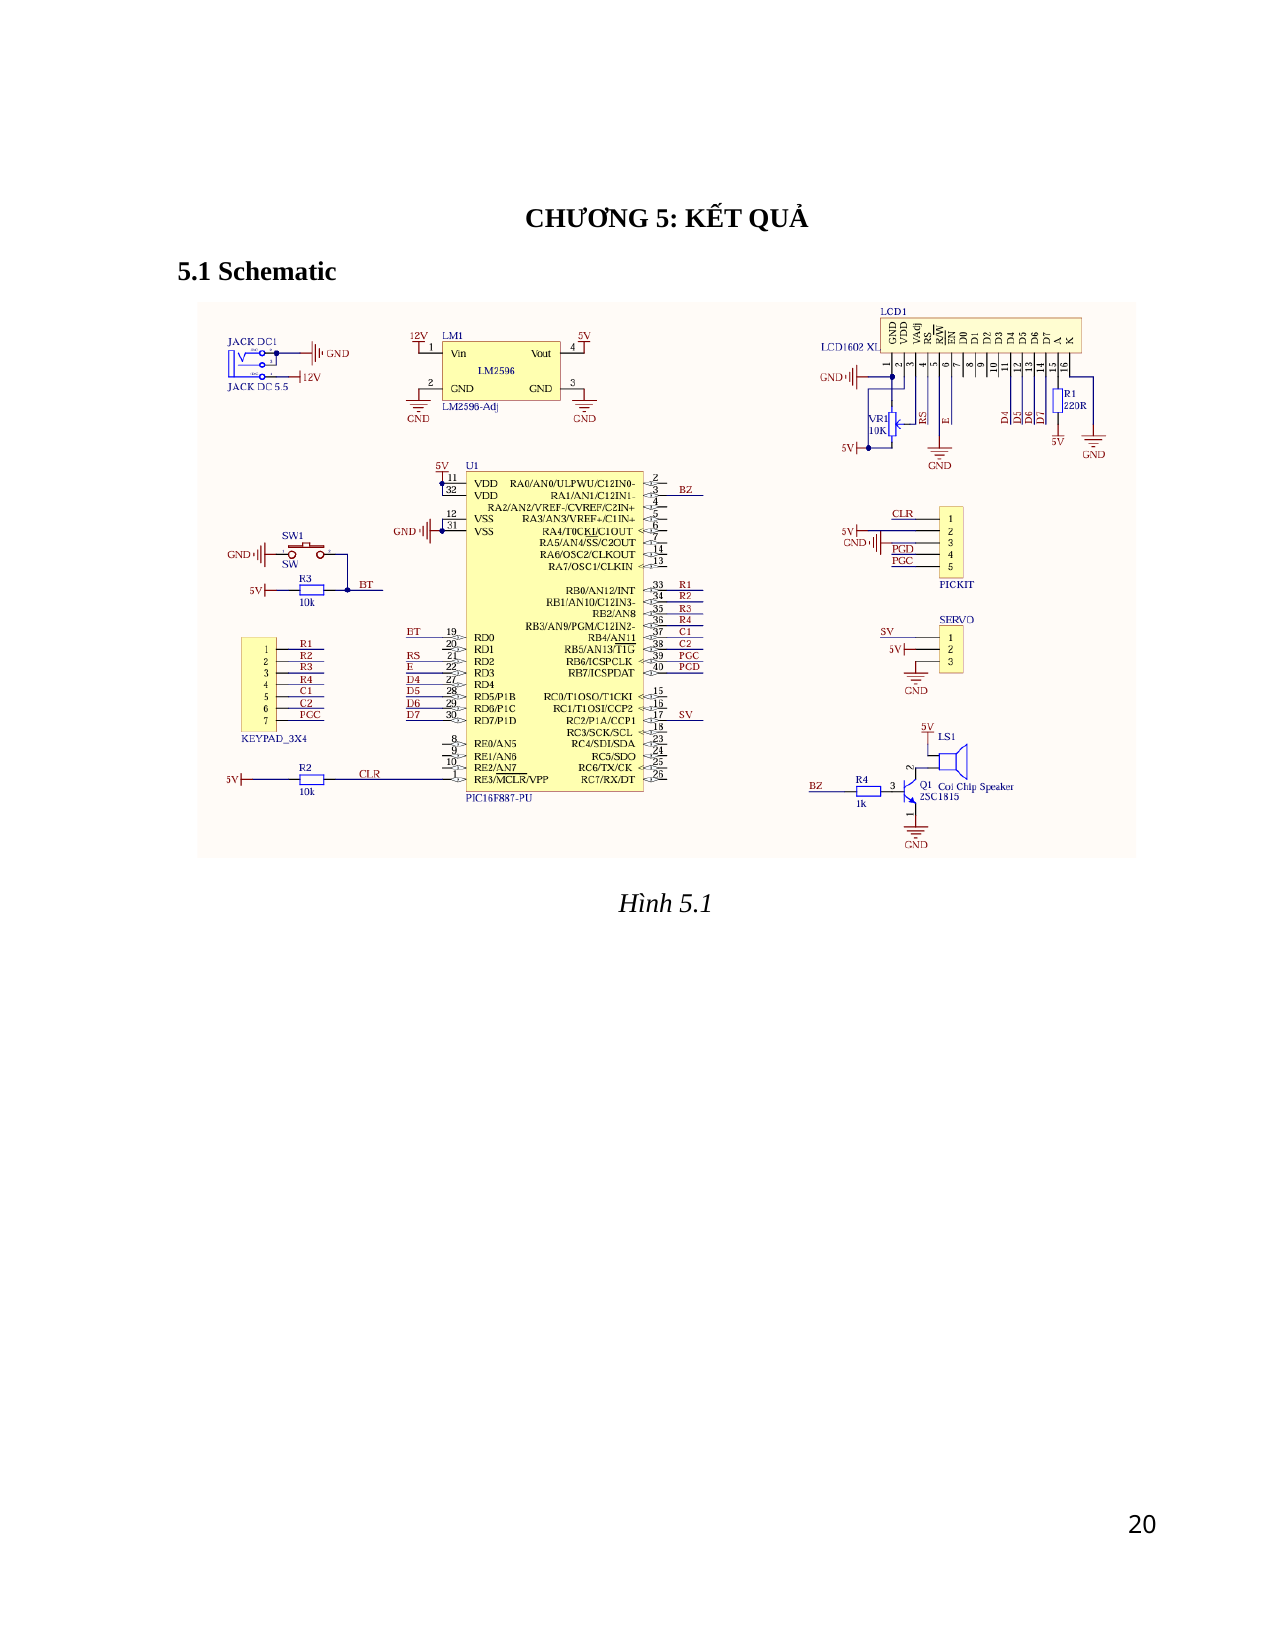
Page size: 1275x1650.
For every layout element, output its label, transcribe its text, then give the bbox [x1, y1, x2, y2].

subtitle 5.1 Schematic [177, 255, 1156, 286]
subtitle CHƯƠNG 5: KẾT QUẢ [177, 202, 1156, 233]
picture [197, 302, 1137, 858]
text Hình 5.1 [177, 887, 1156, 918]
